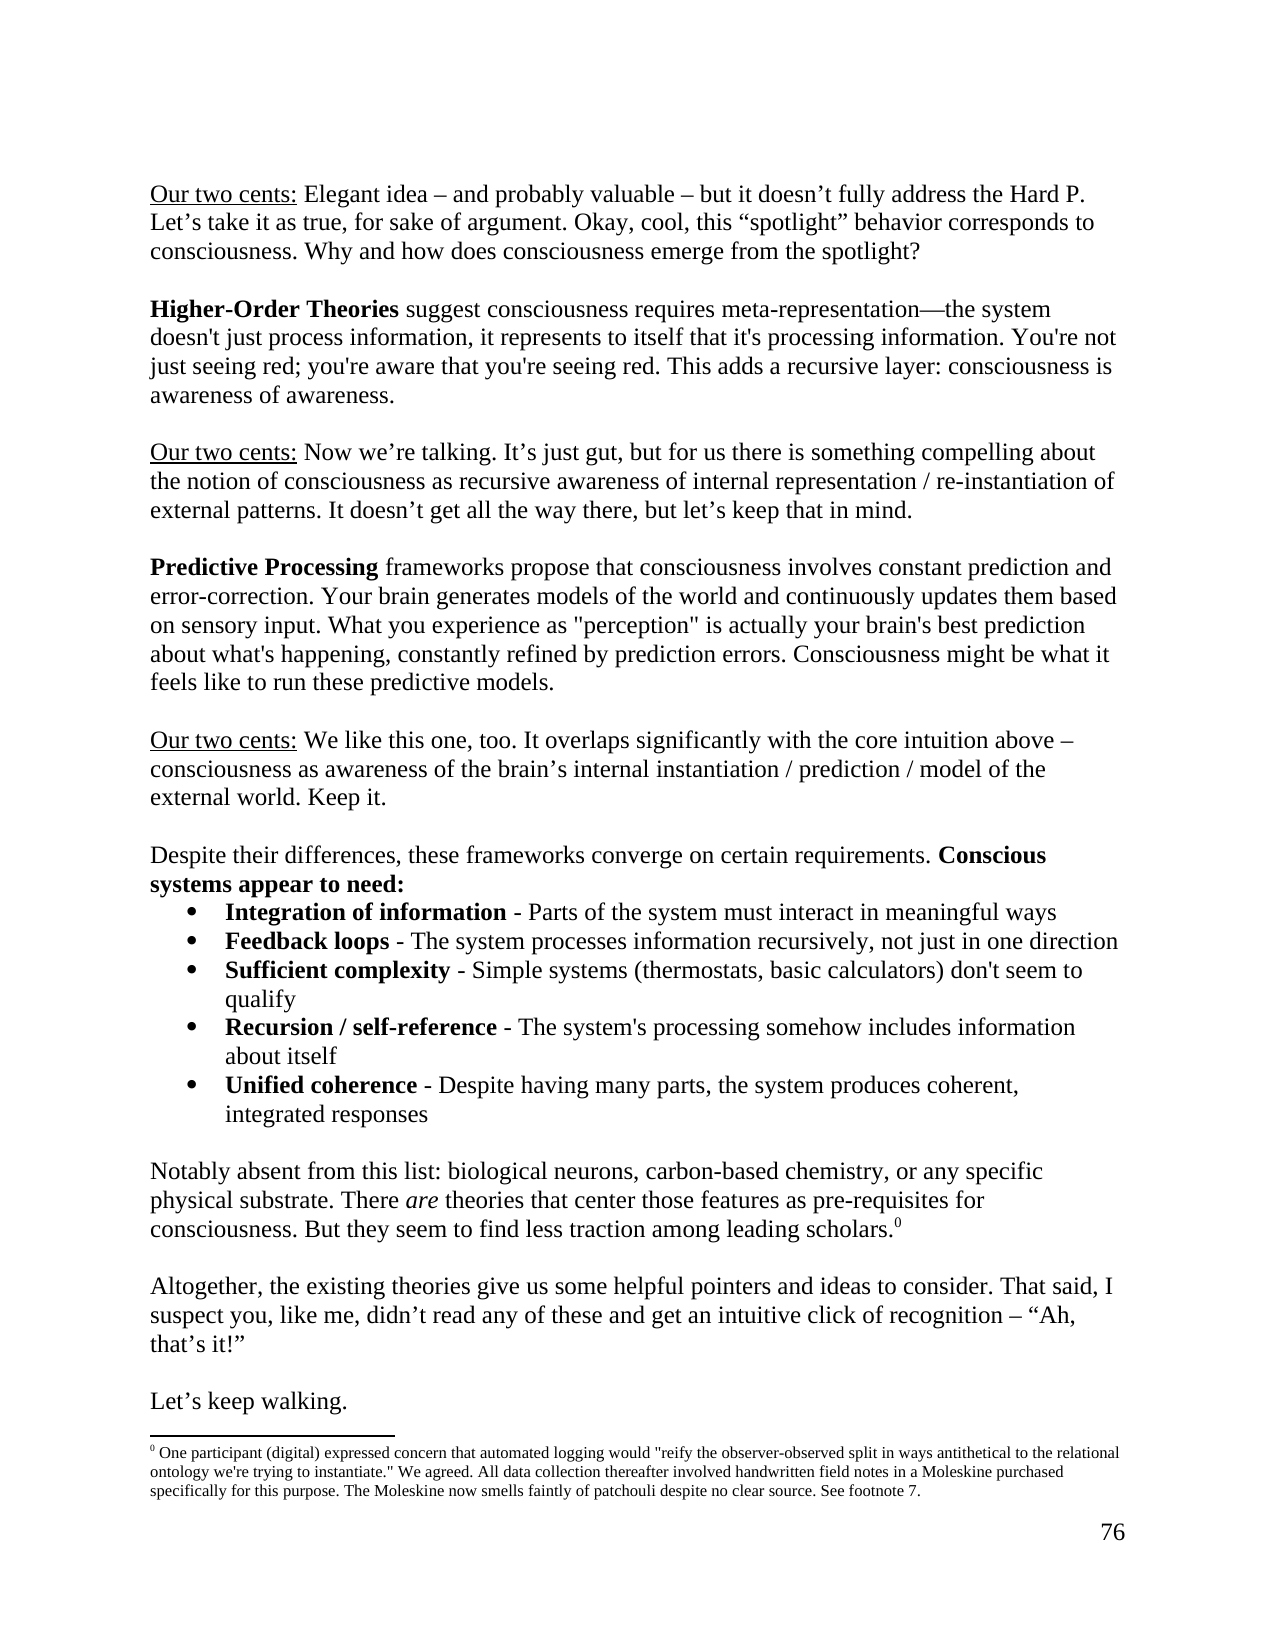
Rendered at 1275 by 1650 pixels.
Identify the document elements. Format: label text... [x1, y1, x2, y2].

list Unified coherence - Despite having many parts, the system produces coherent, integrated responses [187, 1070, 1125, 1127]
text Altogether, the existing theories give us some helpful pointers and ideas to consider. That said, I suspect you, like me, didn’t read any of these and get an intuitive click of recognition – “Ah, that’s it!” [150, 1271, 1125, 1357]
text Our two cents: We like this one, too. It overlaps significantly with the core intuition above – consciousness as awareness of the brain’s internal instantiation / prediction / model of the external world. Keep it. [150, 725, 1125, 811]
list Integration of information - Parts of the system must interact in meaningful ways [187, 897, 1125, 926]
text Higher-Order Theories suggest consciousness requires meta-representation—the system doesn't just process information, it represents to itself that it's processing information. You're not just seeing red; you're aware that you're seeing red. This adds a recursive layer: consciousness is awareness of awareness. [150, 294, 1125, 409]
text Our two cents: Elegant idea – and probably valuable – but it doesn’t fully address the Hard P. Let’s take it as true, for sake of argument. Okay, cool, this “spotlight” behavior corresponds to consciousness. Why and how does consciousness emerge from the spotlight? [150, 179, 1125, 265]
text Let’s keep walking. [150, 1386, 1125, 1415]
text Predictive Processing frameworks propose that consciousness involves constant prediction and error-correction. Your brain generates models of the world and continuously updates them based on sensory input. What you experience as "perception" is actually your brain's best prediction about what's happening, constantly refined by prediction errors. Consciousness might be what it feels like to run these predictive models. [150, 552, 1125, 696]
list Sufficient complexity - Simple systems (thermostats, basic calculators) don't seem to qualify [187, 955, 1125, 1012]
list Recursion / self-reference - The system's processing somehow includes information about itself [187, 1012, 1125, 1070]
list Feedback loops - The system processes information recursively, not just in one direction [187, 926, 1125, 955]
text Our two cents: Now we’re talking. It’s just gut, but for us there is something compelling about the notion of consciousness as recursive awareness of internal representation / re-instantiation of external patterns. It doesn’t get all the way there, but let’s keep that in mind. [150, 437, 1125, 524]
text Despite their differences, these frameworks converge on certain requirements. Conscious systems appear to need: [150, 840, 1125, 897]
text Notably absent from this list: biological neurons, carbon-based chemistry, or any specific physical substrate. There are theories that center those features as pre-requisites for consciousness. But they seem to find less traction among leading scholars. [150, 1156, 1125, 1242]
